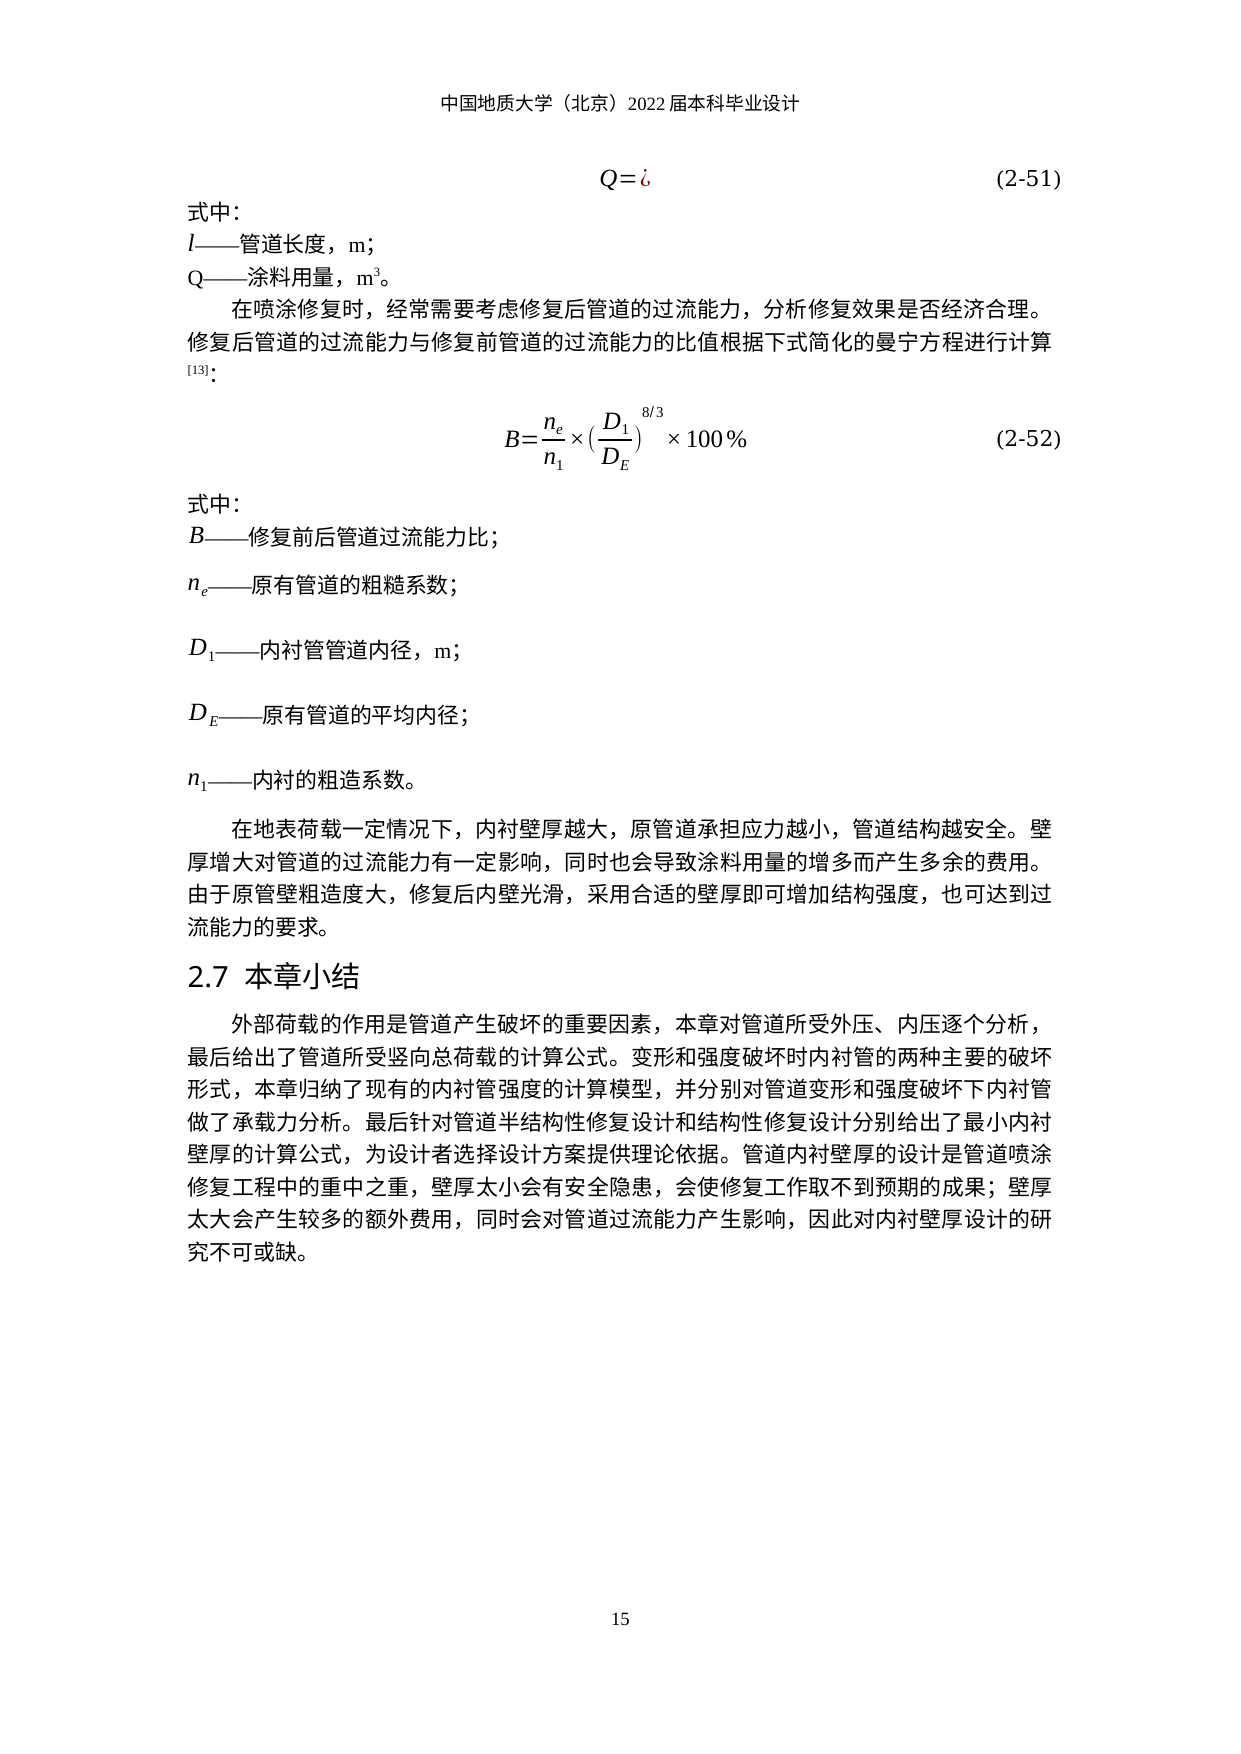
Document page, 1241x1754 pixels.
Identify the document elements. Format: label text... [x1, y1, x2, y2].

subtitle 2.7 本章小结 [187, 942, 1053, 1007]
text ——原有管道的粗糙系数； [187, 552, 1053, 617]
text 式中： [187, 194, 1053, 227]
text 在地表荷载一定情况下，内衬壁厚越大，原管道承担应力越小，管道结构越安全。壁厚增大对管道的过流能力有一定影响，同时也会导致涂料用量的增多而产生多余的费用。由于原管壁粗造度大，修复后内壁光滑，采用合适的壁厚即可增加结构强度，也可达到过流能力的要求。 [187, 812, 1053, 942]
text ——内衬管管道内径，m； [187, 617, 1053, 682]
text ——原有管道的平均内径； [187, 682, 1053, 747]
text ——内衬的粗造系数。 [187, 747, 1053, 812]
text ——修复前后管道过流能力比； [187, 519, 1053, 552]
text ——管道长度，m； [187, 227, 1053, 259]
text 在喷涂修复时，经常需要考虑修复后管道的过流能力，分析修复效果是否经济合理。修复后管道的过流能力与修复前管道的过流能力的比值根据下式简化的曼宁方程进行计算[13]： [187, 292, 1053, 389]
text (2-52) [187, 389, 1053, 487]
text 式中： [187, 487, 1053, 519]
text Q——涂料用量，m3。 [187, 259, 1053, 292]
text (2-51) [187, 162, 1053, 194]
text 外部荷载的作用是管道产生破坏的重要因素，本章对管道所受外压、内压逐个分析，最后给出了管道所受竖向总荷载的计算公式。变形和强度破坏时内衬管的两种主要的破坏形式，本章归纳了现有的内衬管强度的计算模型，并分别对管道变形和强度破坏下内衬管做了承载力分析。最后针对管道半结构性修复设计和结构性修复设计分别给出了最小内衬壁厚的计算公式，为设计者选择设计方案提供理论依据。管道内衬壁厚的设计是管道喷涂修复工程中的重中之重，壁厚太小会有安全隐患，会使修复工作取不到预期的成果；壁厚太大会产生较多的额外费用，同时会对管道过流能力产生影响，因此对内衬壁厚设计的研究不可或缺。 [187, 1007, 1053, 1267]
